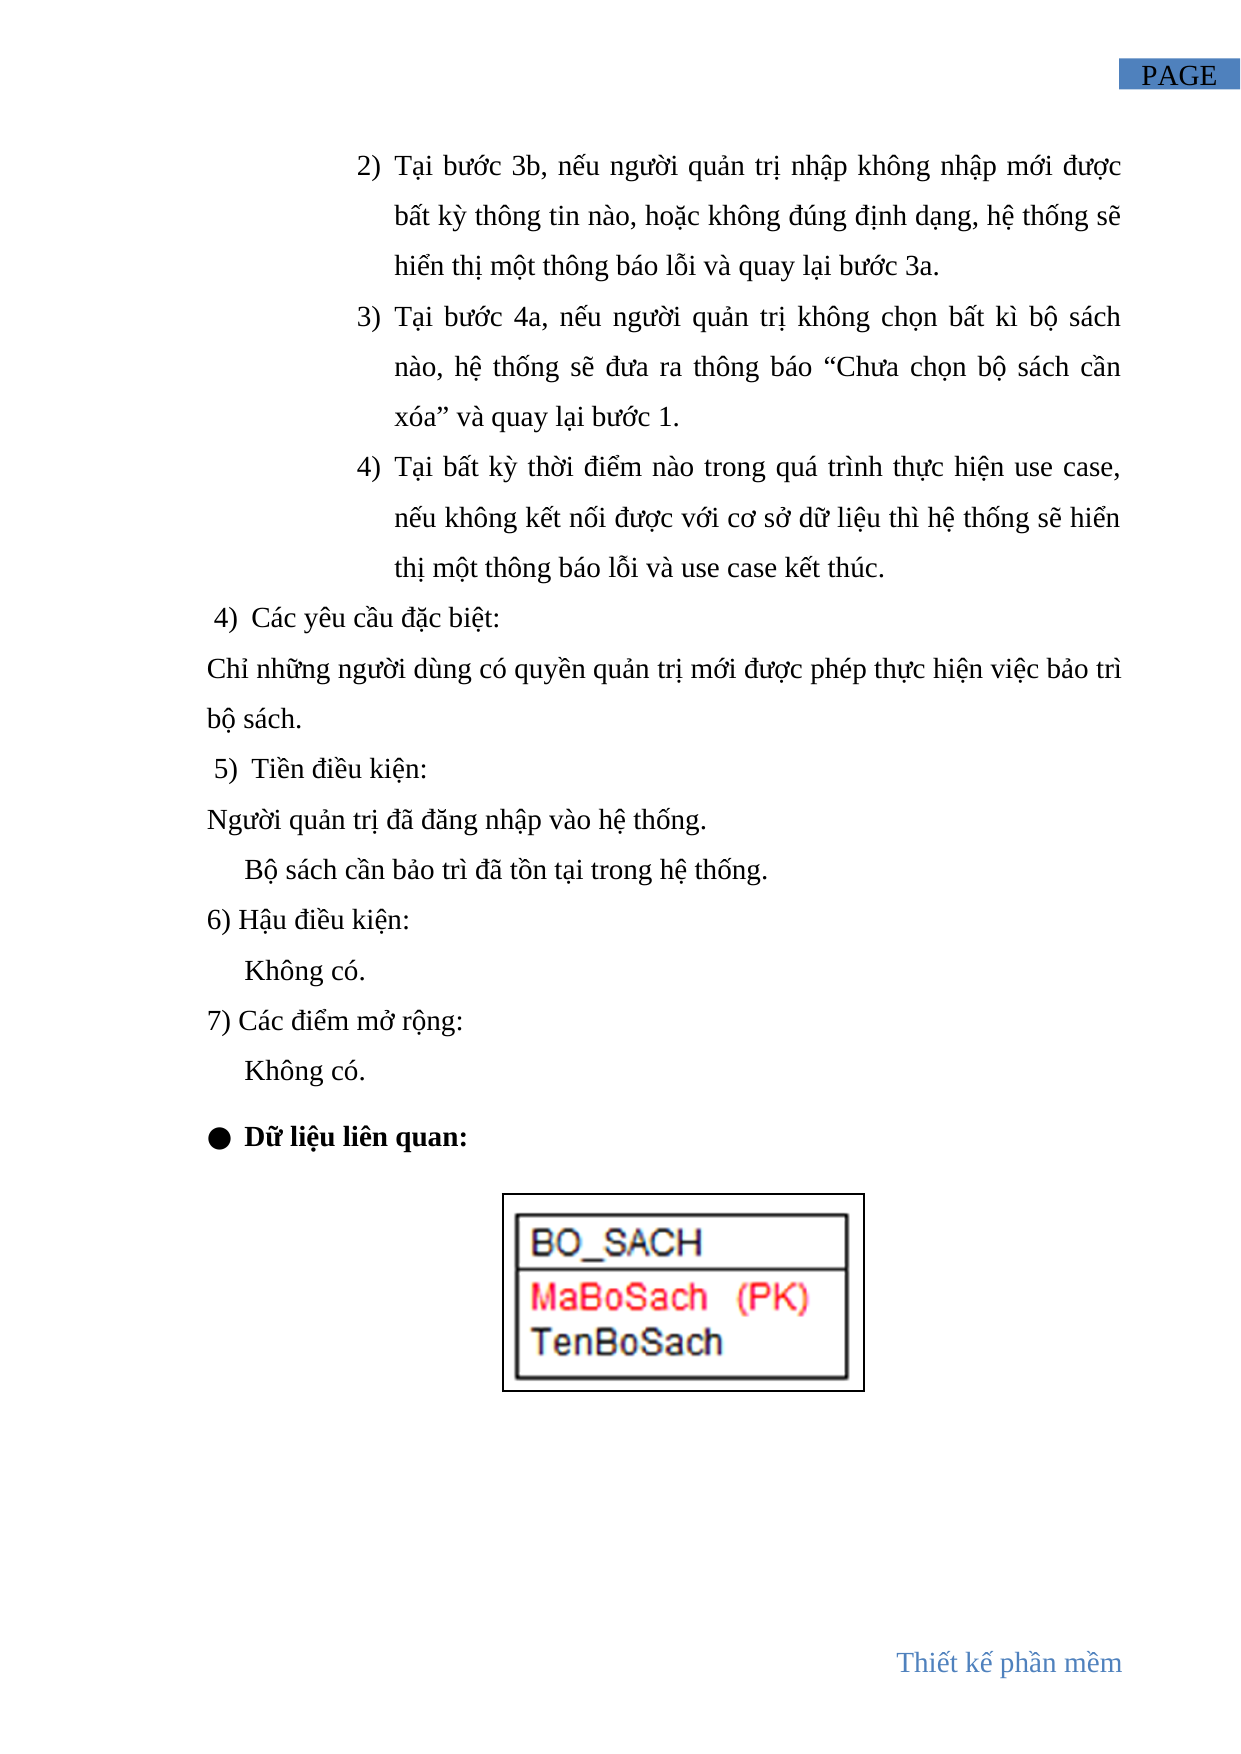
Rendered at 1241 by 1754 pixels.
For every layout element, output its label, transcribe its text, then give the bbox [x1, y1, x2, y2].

list Dữ liệu liên quan: [207, 1104, 1122, 1163]
list Tại bất kỳ thời điểm nào trong quá trình thực hiện use case, nếu không kết nối được với cơ sở dữ liệu thì hệ thống sẽ hiển thị một thông báo lỗi và use case kết thúc. [357, 449, 1122, 584]
text 6) Hậu điều kiện: [207, 902, 1122, 936]
picture [504, 1195, 863, 1390]
text Người quản trị đã đăng nhập vào hệ thống. [207, 802, 1122, 835]
text Chỉ những người dùng có quyền quản trị mới được phép thực hiện việc bảo trì bộ sách. [207, 651, 1122, 735]
text 7) Các điểm mở rộng: [207, 1003, 1122, 1037]
list Tại bước 3b, nếu người quản trị nhập không nhập mới được bất kỳ thông tin nào, hoặc không đúng định dạng, hệ thống sẽ hiển thị một thông báo lỗi và quay lại bước 3a. [357, 148, 1122, 282]
text Không có. [244, 1053, 1122, 1087]
text Không có. [244, 953, 1122, 986]
text Bộ sách cần bảo trì đã tồn tại trong hệ thống. [244, 852, 1122, 886]
list Tiền điều kiện: [213, 751, 1122, 785]
list Các yêu cầu đặc biệt: [213, 601, 1122, 634]
list Tại bước 4a, nếu người quản trị không chọn bất kì bộ sách nào, hệ thống sẽ đưa ra thông báo “Chưa chọn bộ sách cần xóa” và quay lại bước 1. [357, 299, 1122, 433]
